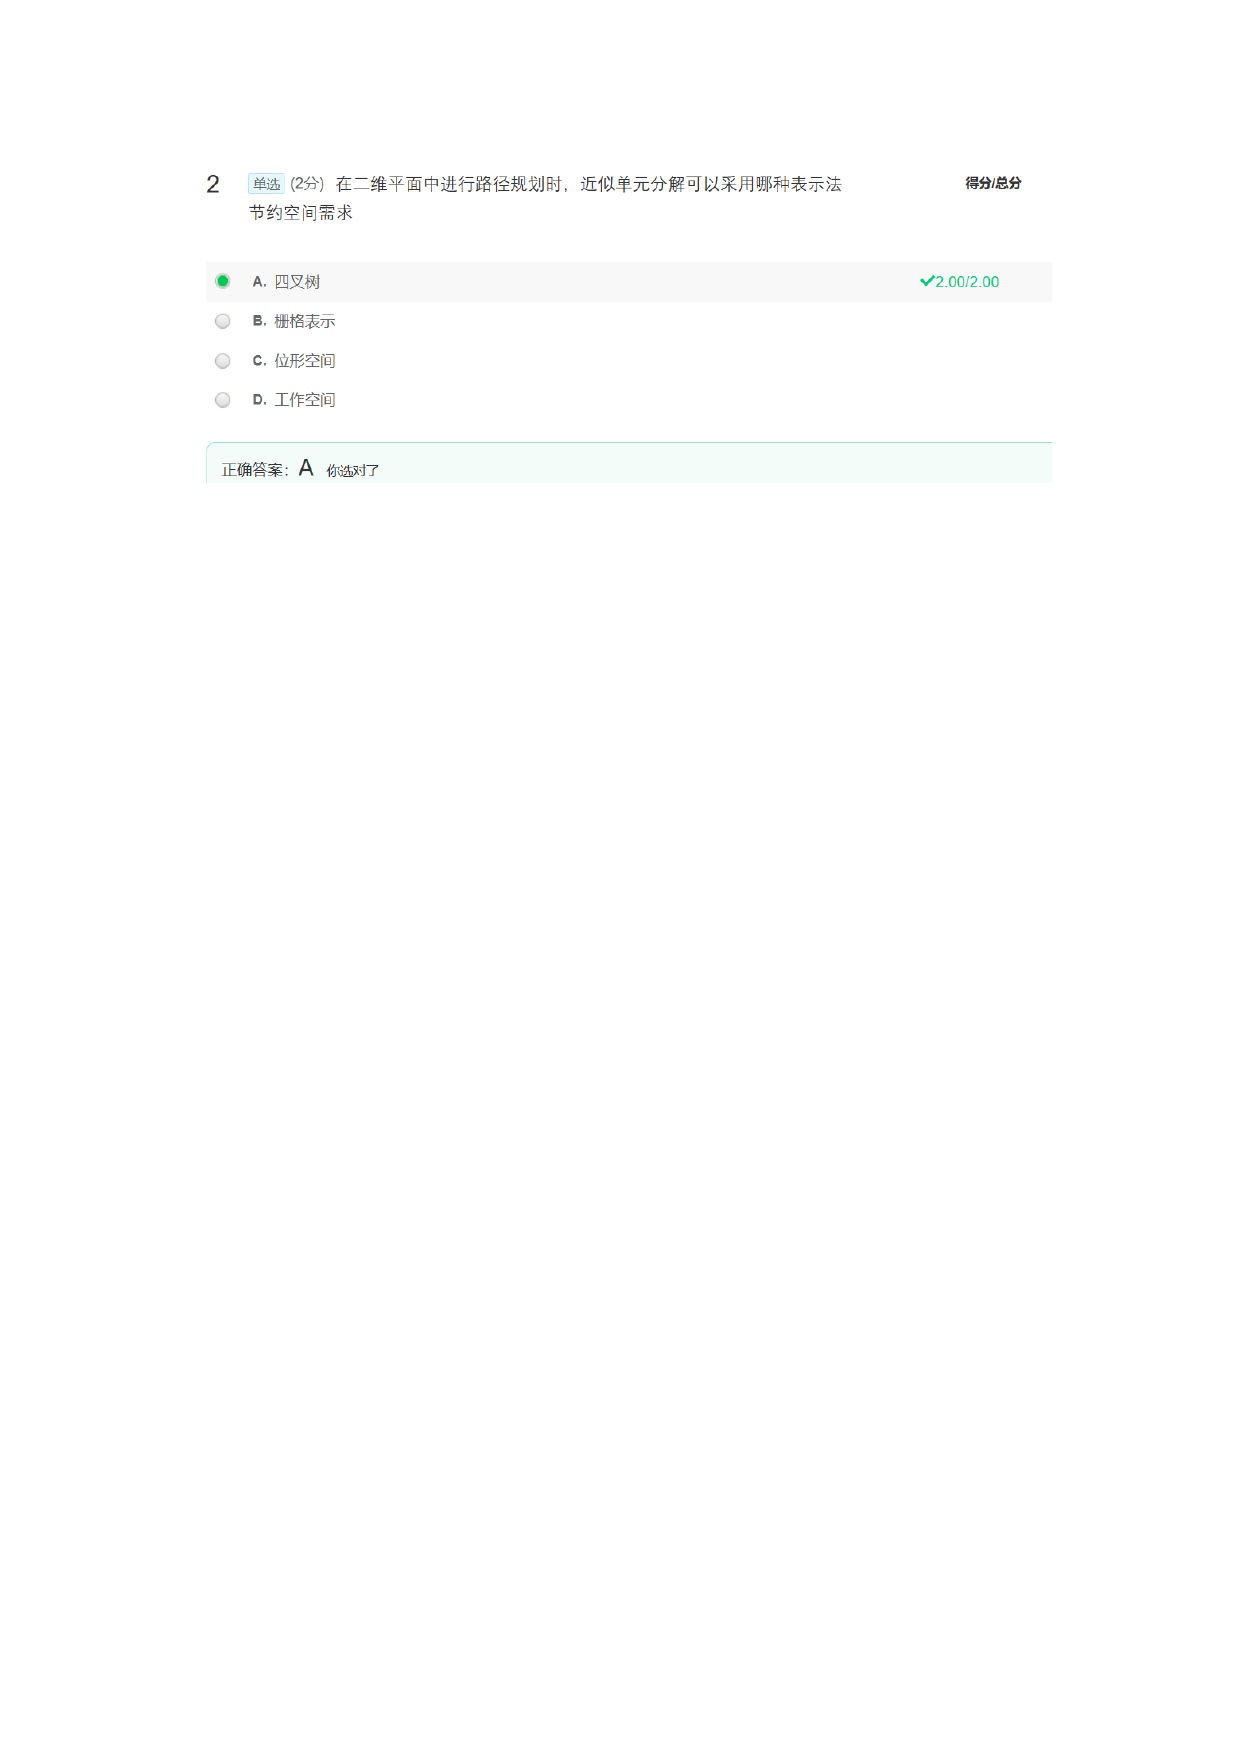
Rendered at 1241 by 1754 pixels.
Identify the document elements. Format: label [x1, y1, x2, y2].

picture [187, 162, 1053, 483]
